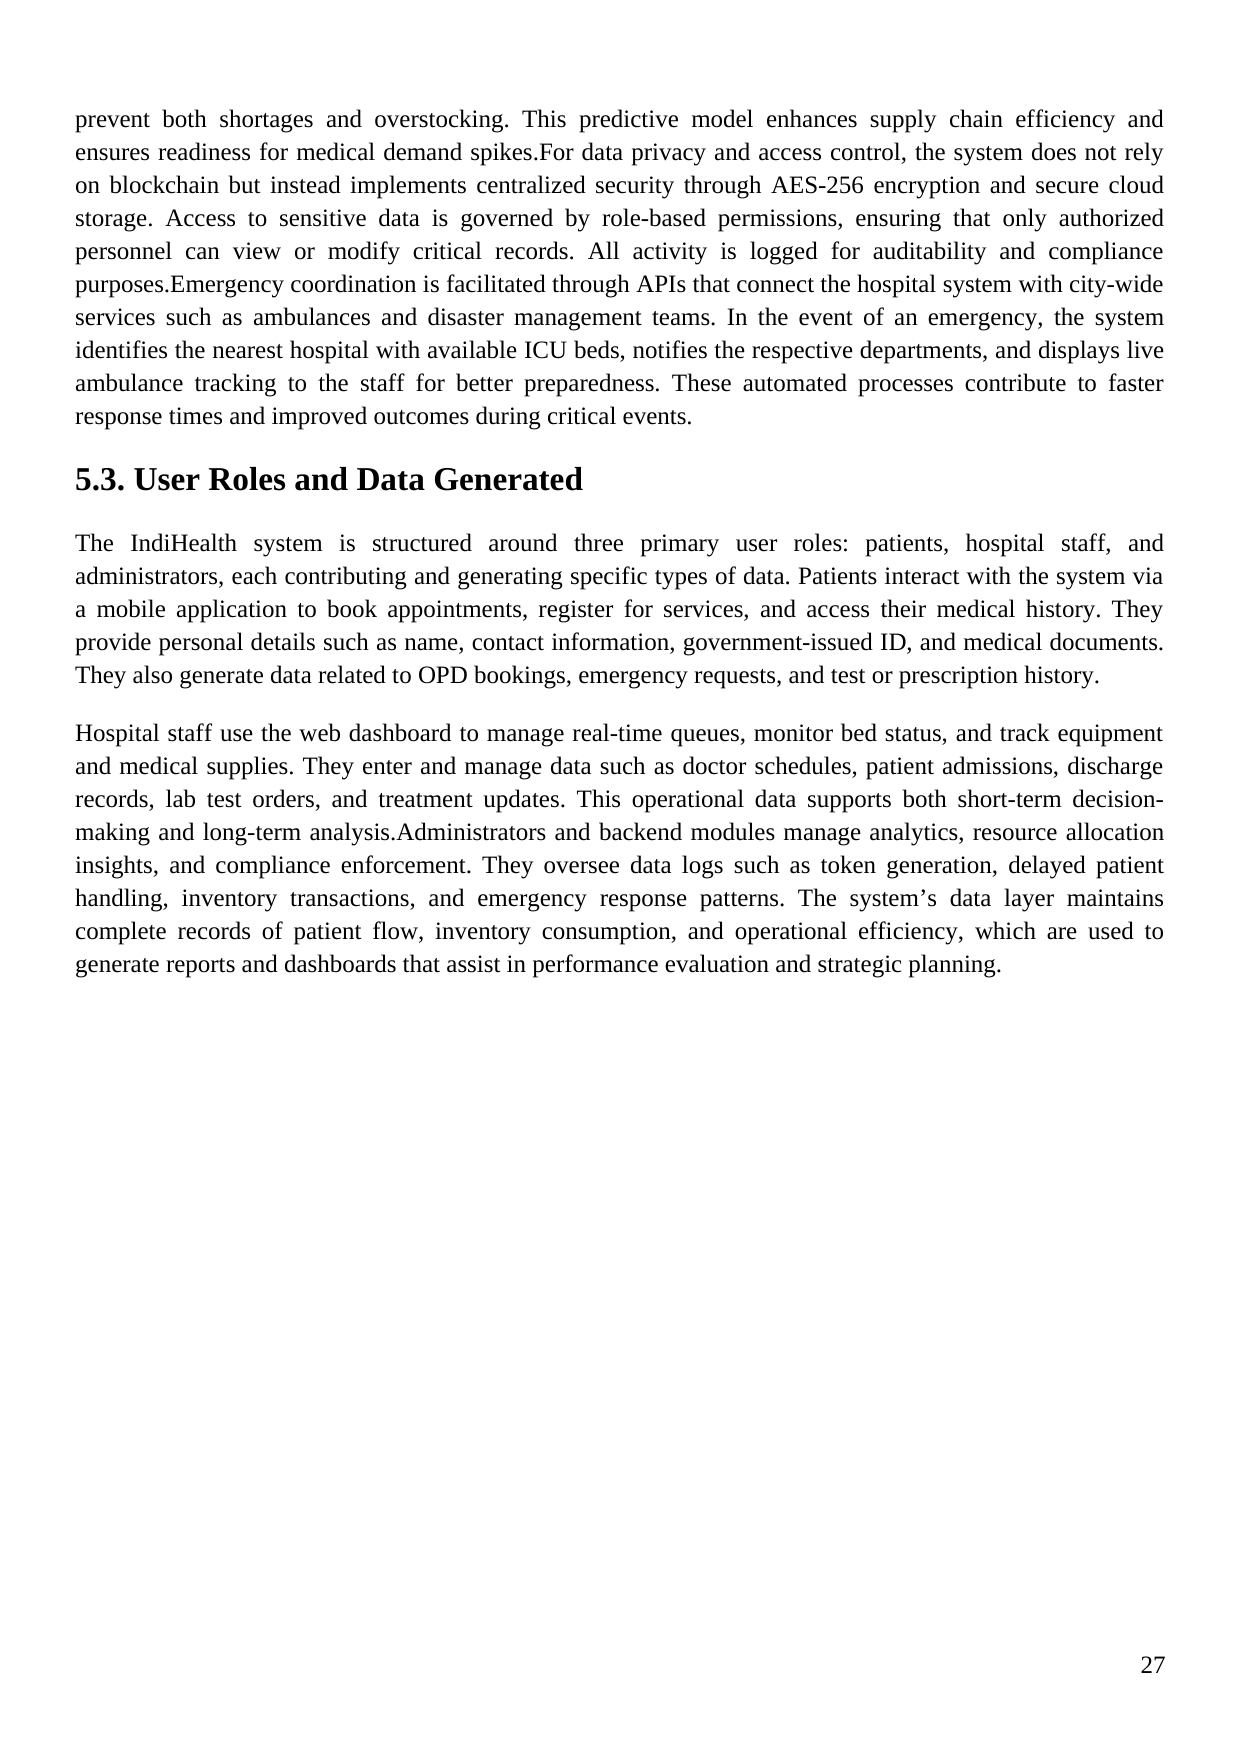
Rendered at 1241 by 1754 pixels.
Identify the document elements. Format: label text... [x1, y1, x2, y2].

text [75, 104, 1165, 430]
text Hospital staff use the web dashboard to manage real-time queues, monitor bed status, and track equipment and medical supplies. They enter and manage data such as doctor schedules, patient admissions, discharge records, lab test orders, and treatment updates. This operational data supports both short-term decision-making and long-term analysis.Administrators and backend modules manage analytics, resource allocation insights, and compliance enforcement. They oversee data logs such as token generation, delayed patient handling, inventory transactions, and emergency response patterns. The system’s data layer maintains complete records of patient flow, inventory consumption, and operational efficiency, which are used to generate reports and dashboards that assist in performance evaluation and strategic planning. [75, 718, 1165, 978]
text 5.3. User Roles and Data Generated [75, 459, 1165, 497]
text The IndiHealth system is structured around three primary user roles: patients, hospital staff, and administrators, each contributing and generating specific types of data. Patients interact with the system via a mobile application to book appointments, register for services, and access their medical history. They provide personal details such as name, contact information, government-issued ID, and medical documents. They also generate data related to OPD bookings, emergency requests, and test or prescription history. [75, 528, 1165, 689]
